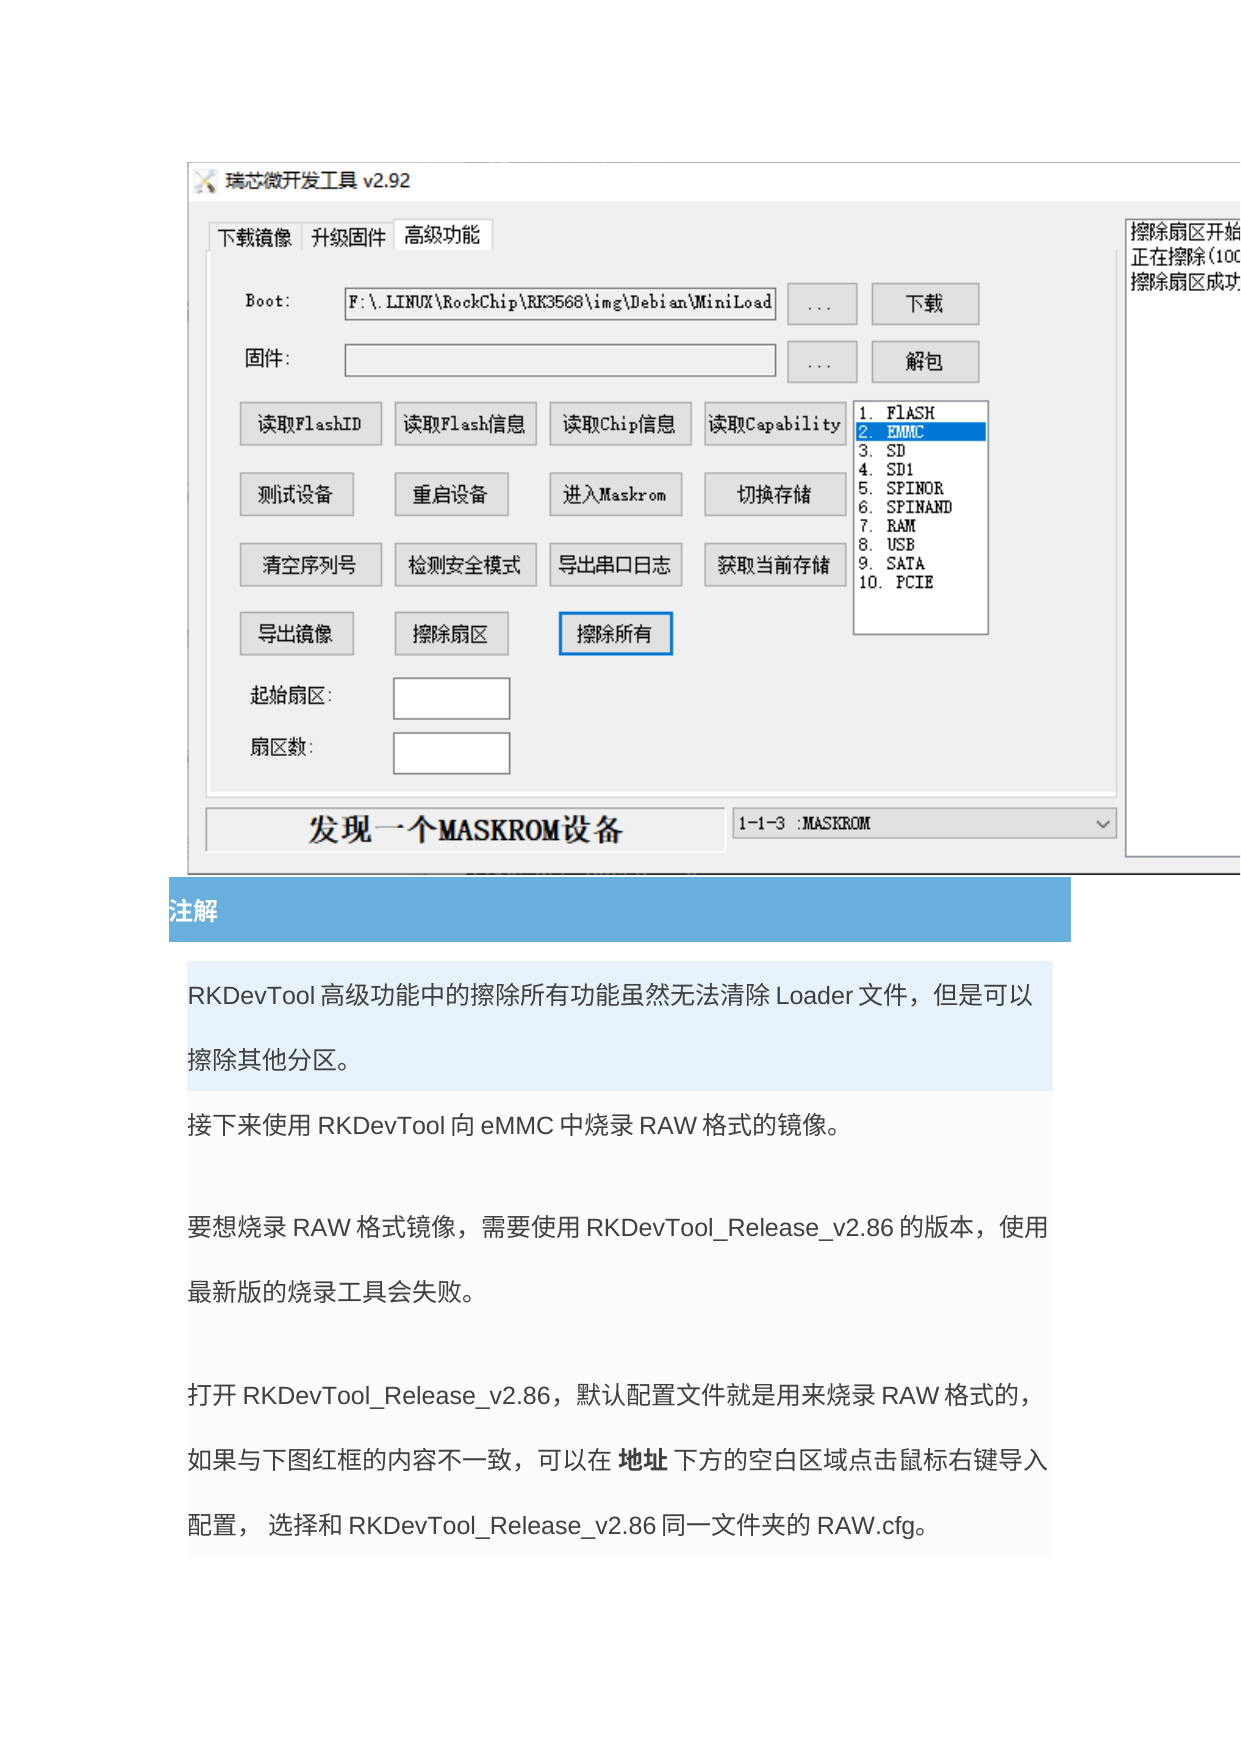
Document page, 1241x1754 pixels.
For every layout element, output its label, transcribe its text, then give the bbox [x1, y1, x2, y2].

text 注解 [169, 877, 1071, 942]
text 打开RKDevTool_Release_v2.86，默认配置文件就是用来烧录RAW格式的， 如果与下图红框的内容不一致，可以在 地址 下方的空白区域点击鼠标右键导入配置， 选择和RKDevTool_Release_v2.86同一文件夹的RAW.cfg。 [187, 1361, 1053, 1556]
picture [187, 162, 1241, 875]
text 接下来使用RKDevTool向eMMC中烧录RAW格式的镜像。 [187, 1091, 1053, 1156]
text 要想烧录RAW格式镜像，需要使用RKDevTool_Release_v2.86的版本，使用最新版的烧录工具会失败。 [187, 1193, 1053, 1323]
text RKDevTool高级功能中的擦除所有功能虽然无法清除Loader文件，但是可以擦除其他分区。 [187, 961, 1053, 1091]
